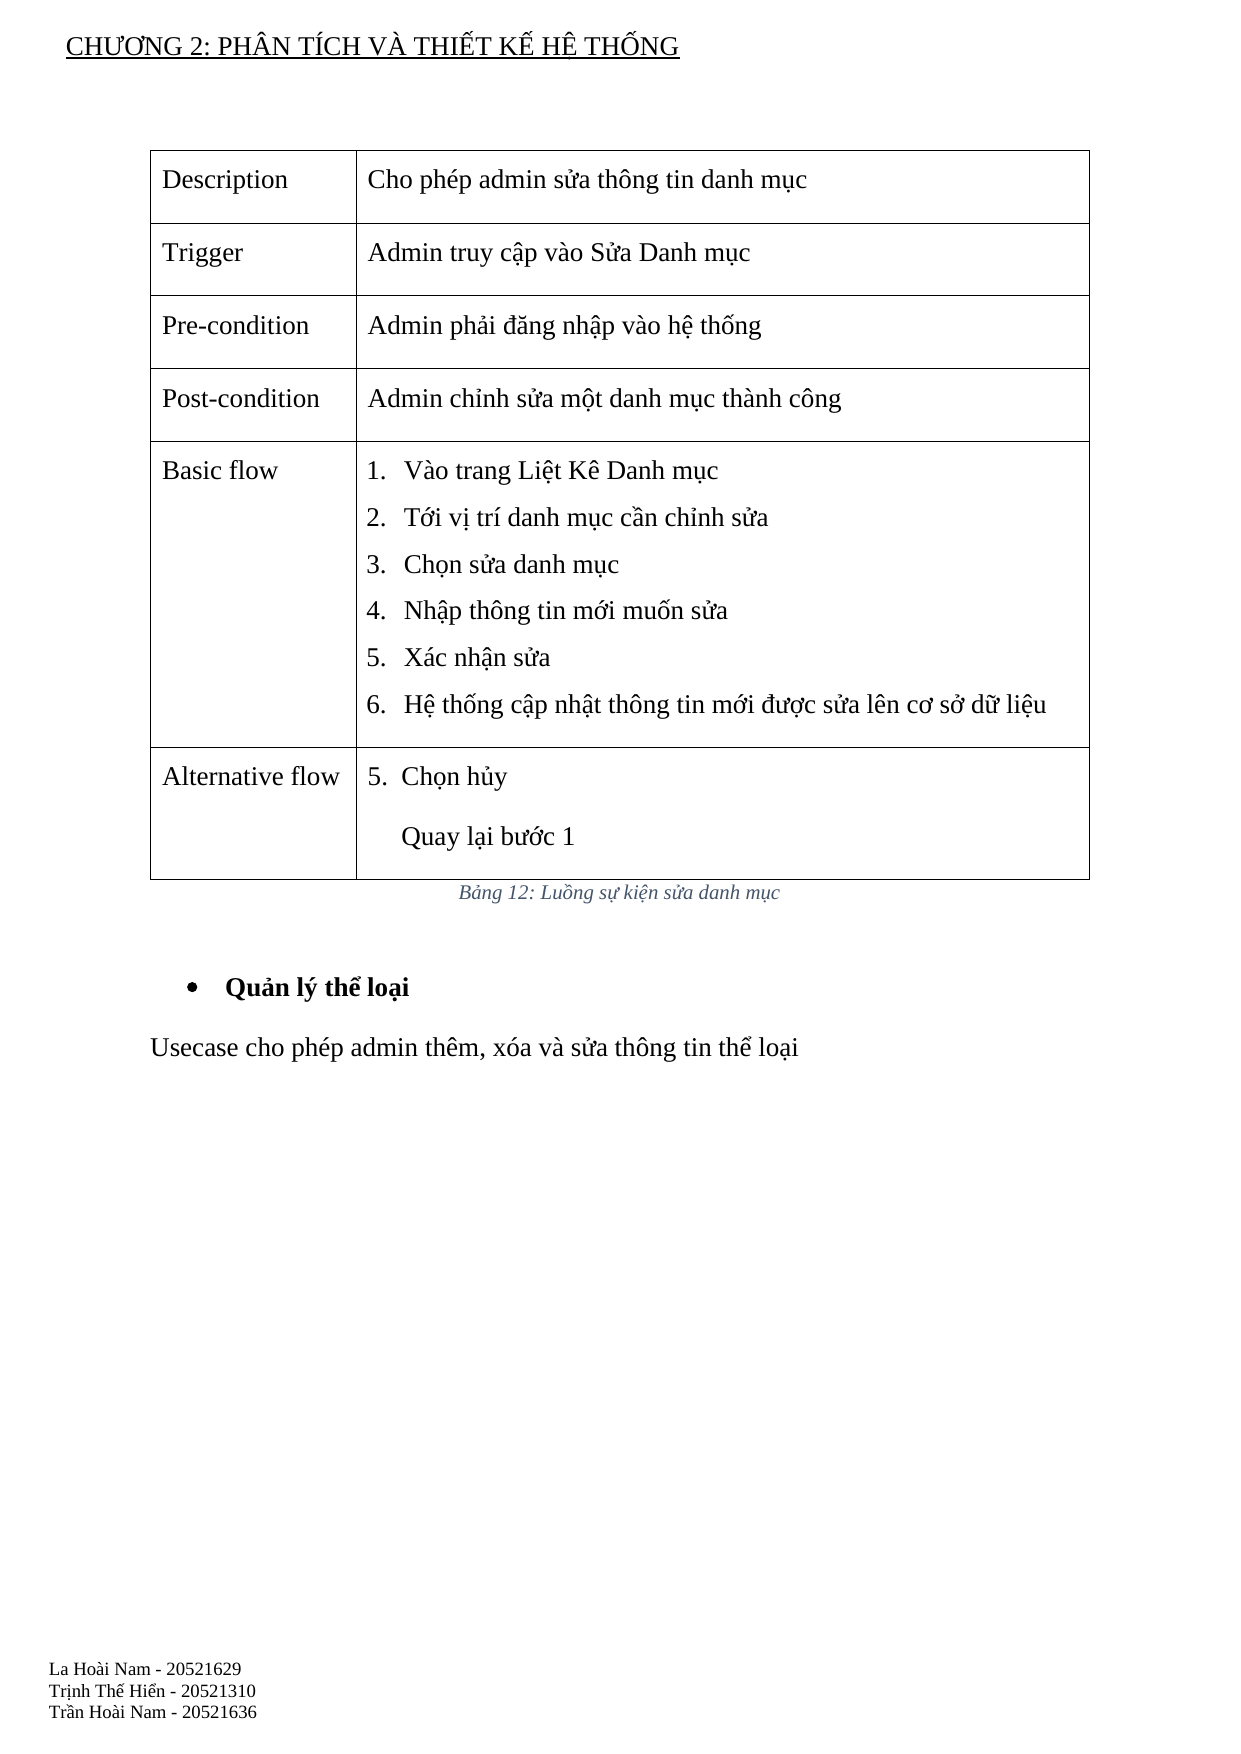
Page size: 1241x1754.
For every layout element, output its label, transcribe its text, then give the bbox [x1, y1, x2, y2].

table_cell Vào trang Liệt Kê Danh mục Tới vị trí danh mục cần chỉnh sửa Chọn sửa danh mục Nhập thông tin mới muốn sửa Xác nhận sửa Hệ thống cập nhật thông tin mới được sửa lên cơ sở dữ liệu [357, 442, 1089, 747]
table_header Description [151, 151, 356, 223]
list Quản lý thể loại [187, 971, 1090, 1003]
table_cell 5. Chọn hủy Quay lại bước 1 [357, 748, 1089, 879]
table_header Cho phép admin sửa thông tin danh mục [357, 151, 1089, 223]
table_cell Basic flow [151, 442, 356, 747]
table_cell Alternative flow [151, 748, 356, 879]
table_cell Post-condition [151, 369, 356, 441]
table_cell Admin phải đăng nhập vào hệ thống [357, 296, 1089, 368]
table_cell Pre-condition [151, 296, 356, 368]
text Usecase cho phép admin thêm, xóa và sửa thông tin thể loại [150, 1031, 1090, 1062]
text Bảng 12: Luồng sự kiện sửa danh mục [150, 880, 1090, 904]
table_cell Trigger [151, 224, 356, 295]
table_cell Admin truy cập vào Sửa Danh mục [357, 224, 1089, 295]
table_cell Admin chỉnh sửa một danh mục thành công [357, 369, 1089, 441]
